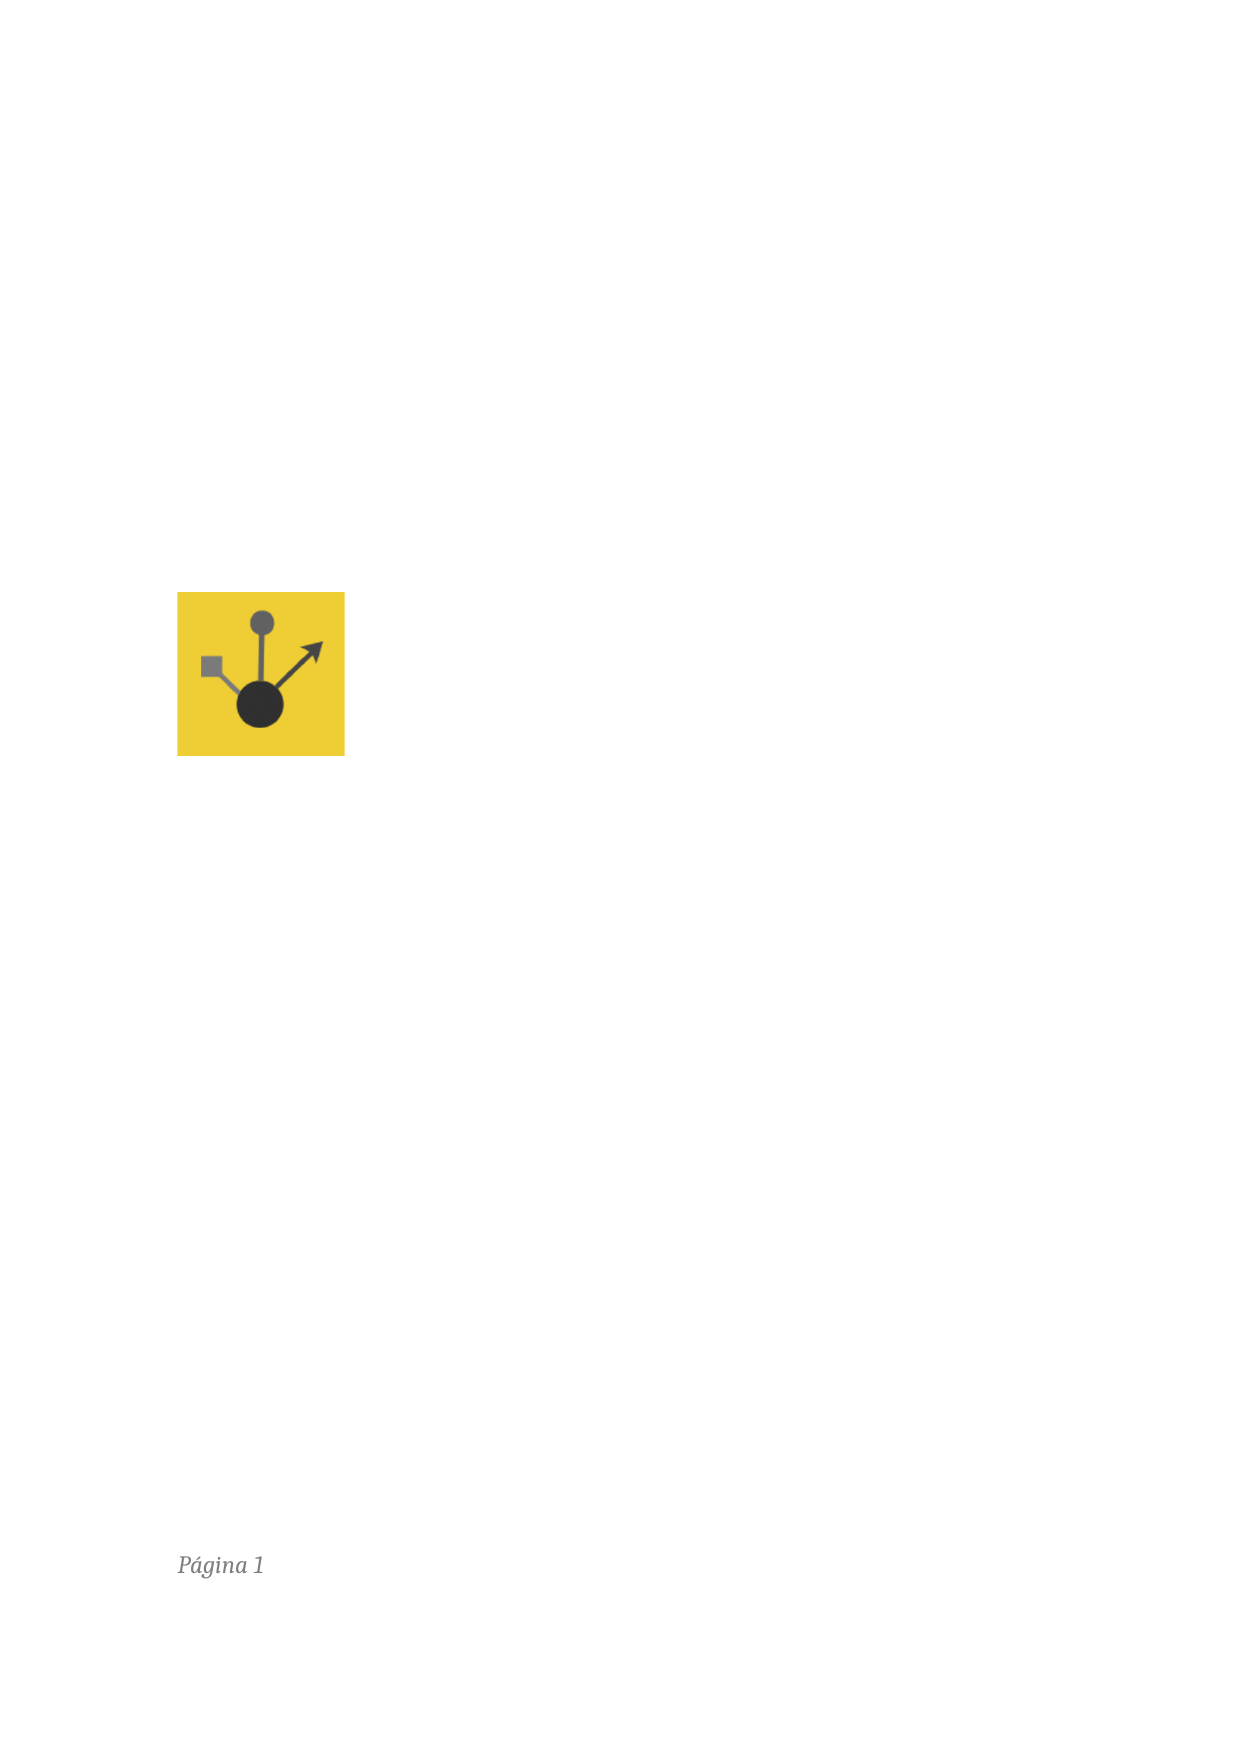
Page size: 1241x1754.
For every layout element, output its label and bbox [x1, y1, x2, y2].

picture [177, 592, 345, 756]
